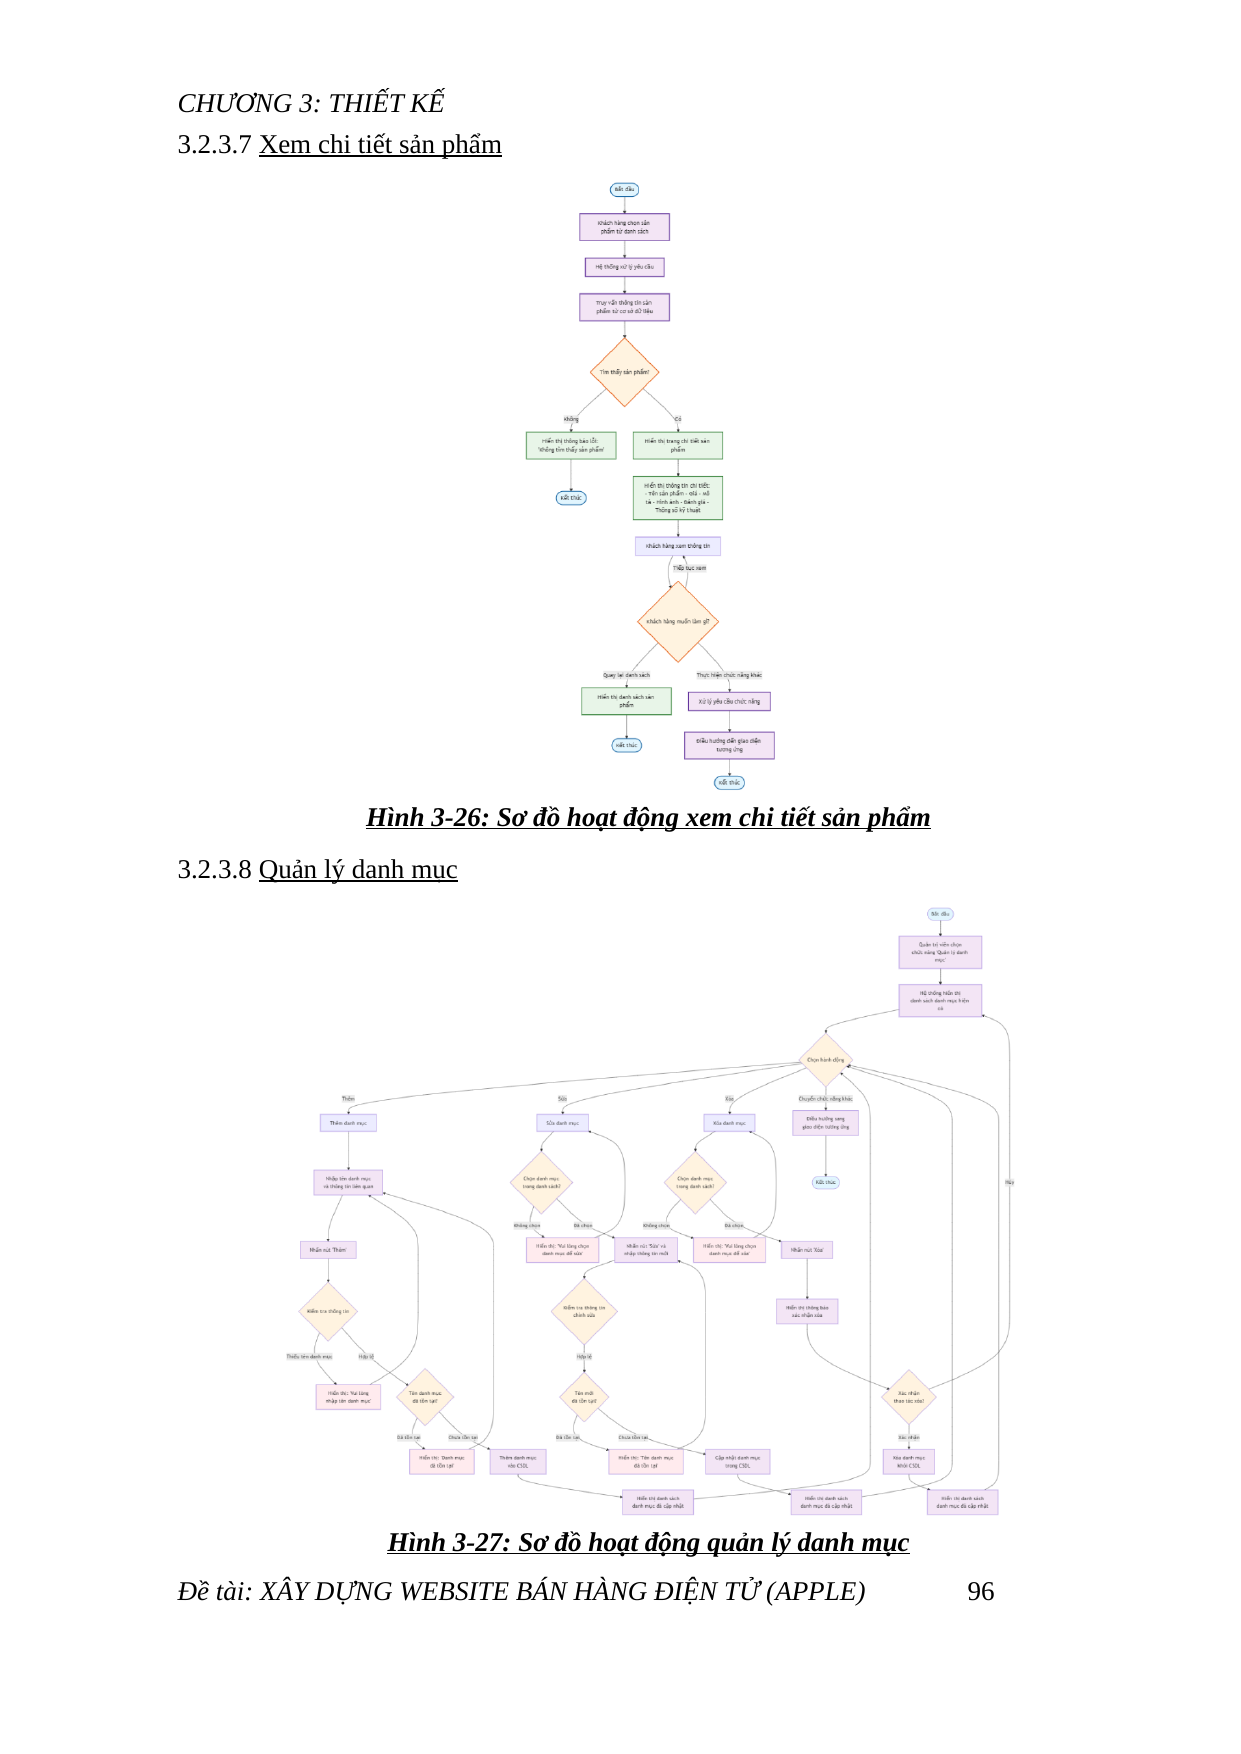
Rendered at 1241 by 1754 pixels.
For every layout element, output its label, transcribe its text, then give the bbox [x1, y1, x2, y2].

text Hình 3-27: Sơ đồ hoạt động quản lý danh mục [177, 1526, 1122, 1557]
subtitle 3.2.3.8 Quản lý danh mục [177, 853, 1122, 884]
text Hình 3-26: Sơ đồ hoạt động xem chi tiết sản phẩm [177, 801, 1122, 832]
picture [177, 905, 1123, 1517]
picture [177, 180, 1123, 792]
subtitle 3.2.3.7 Xem chi tiết sản phẩm [177, 128, 1122, 159]
